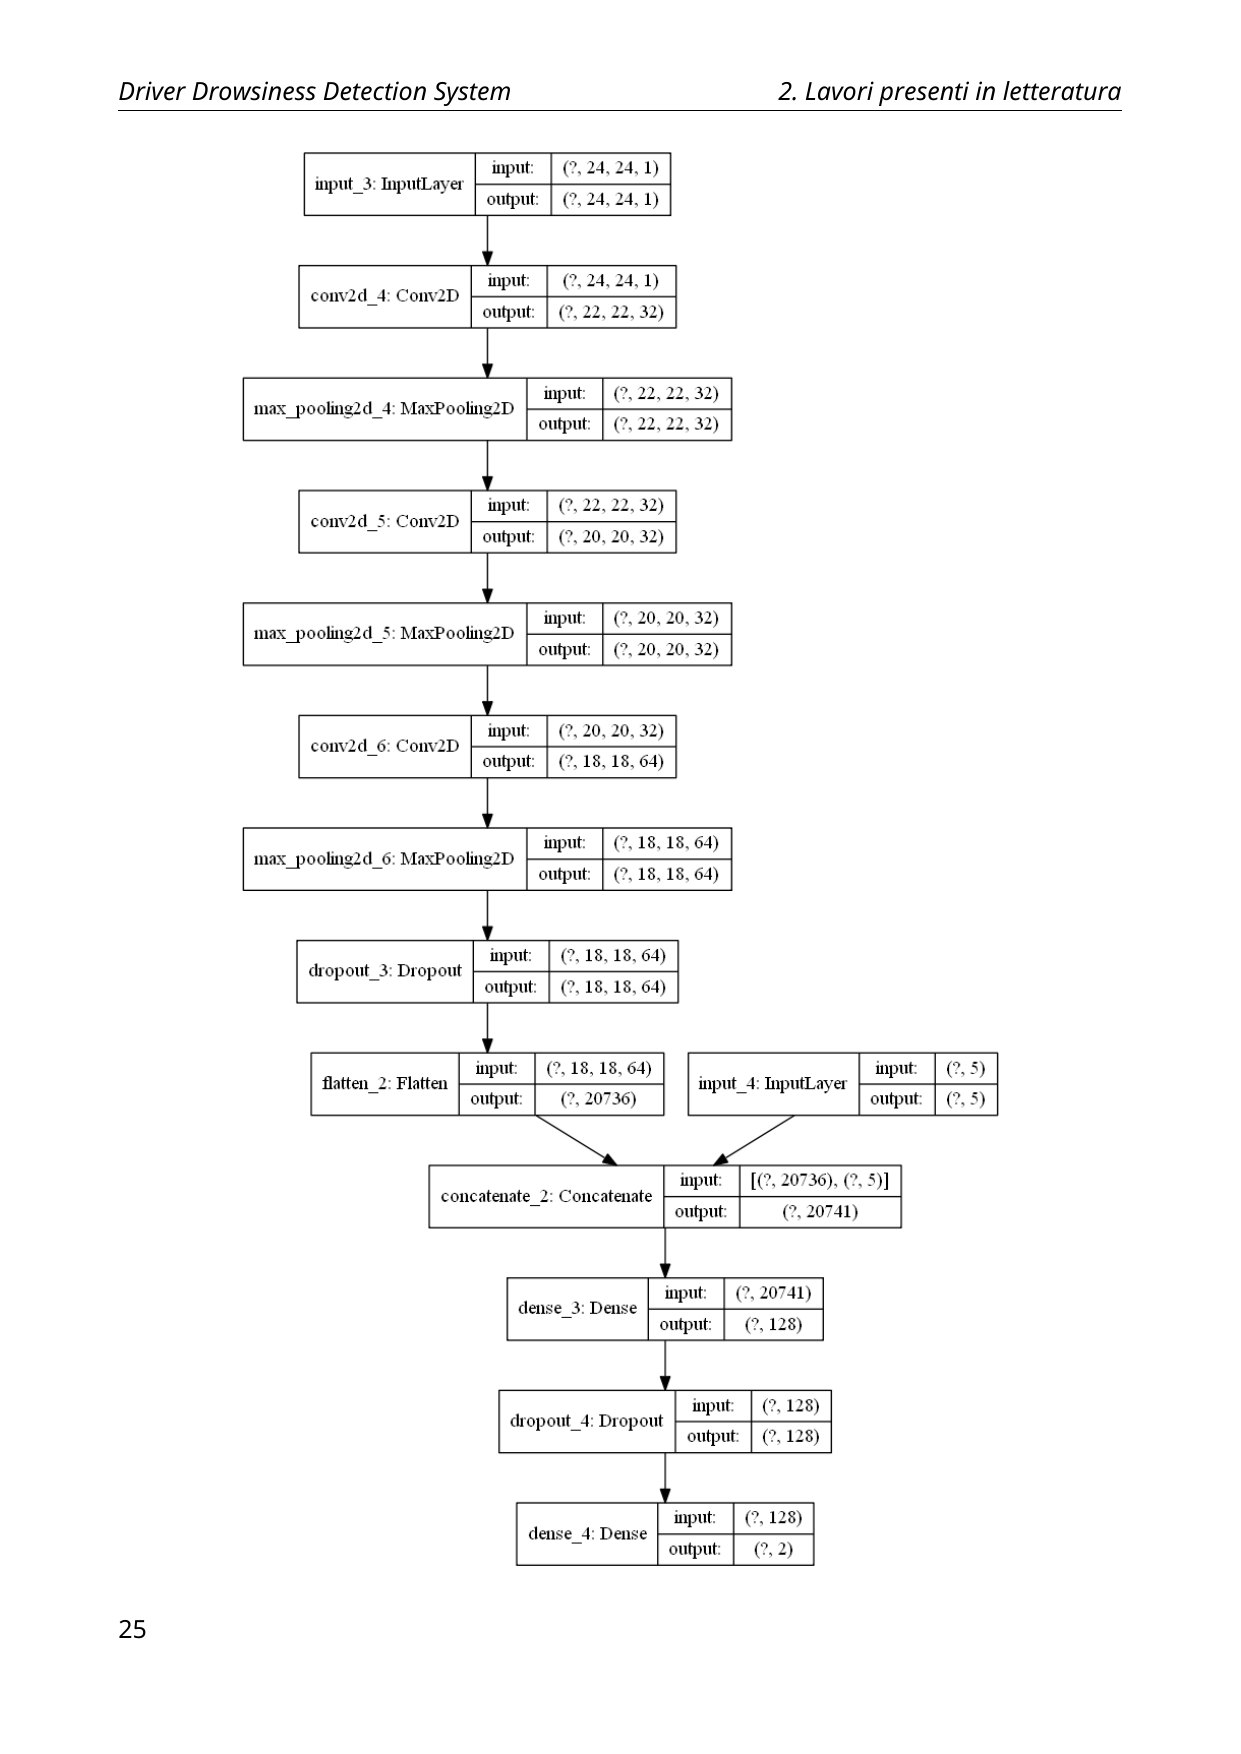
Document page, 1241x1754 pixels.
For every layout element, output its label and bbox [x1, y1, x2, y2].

picture [238, 147, 1003, 1571]
